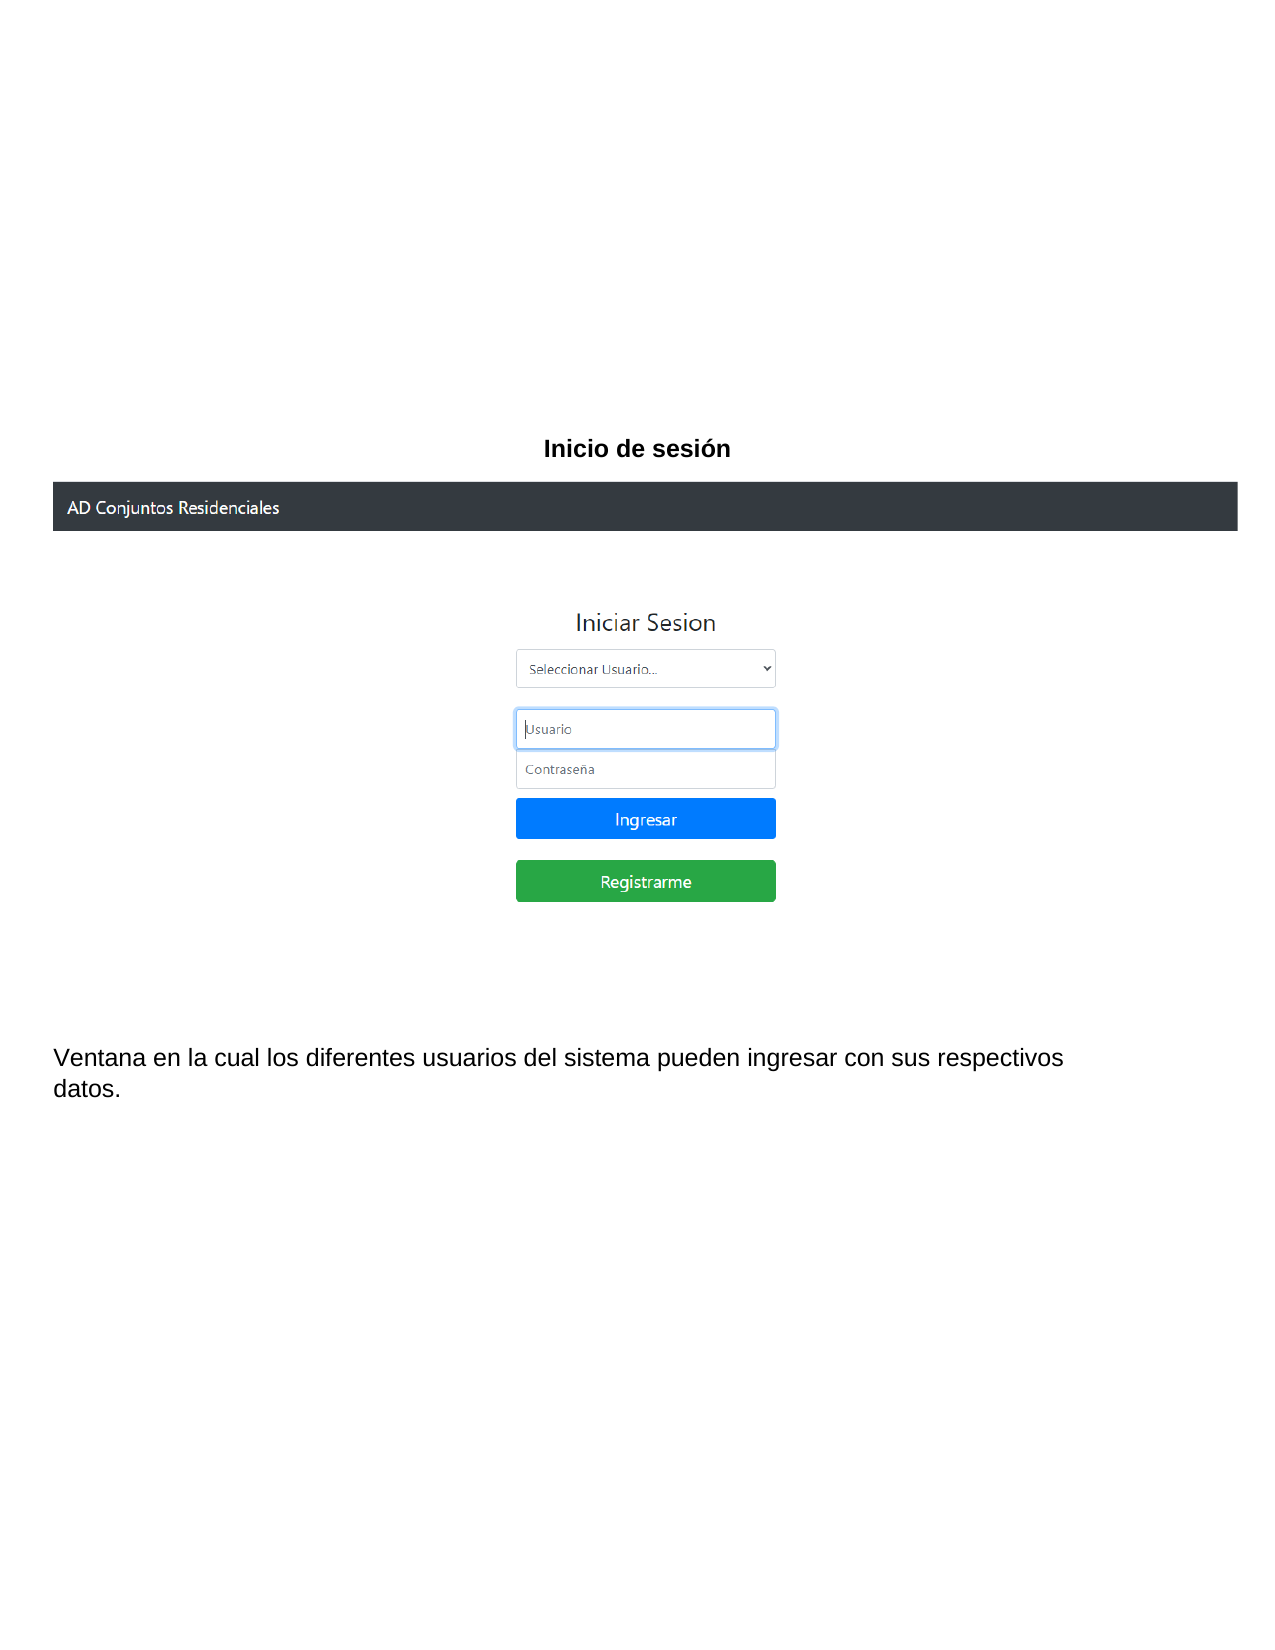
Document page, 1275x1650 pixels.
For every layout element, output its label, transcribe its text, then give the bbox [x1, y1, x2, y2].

text Inicio de sesión [177, 434, 1098, 463]
text Ventana en la cual los diferentes usuarios del sistema pueden ingresar con sus respectivos datos. [53, 1042, 1098, 1102]
picture [53, 481, 1238, 1024]
